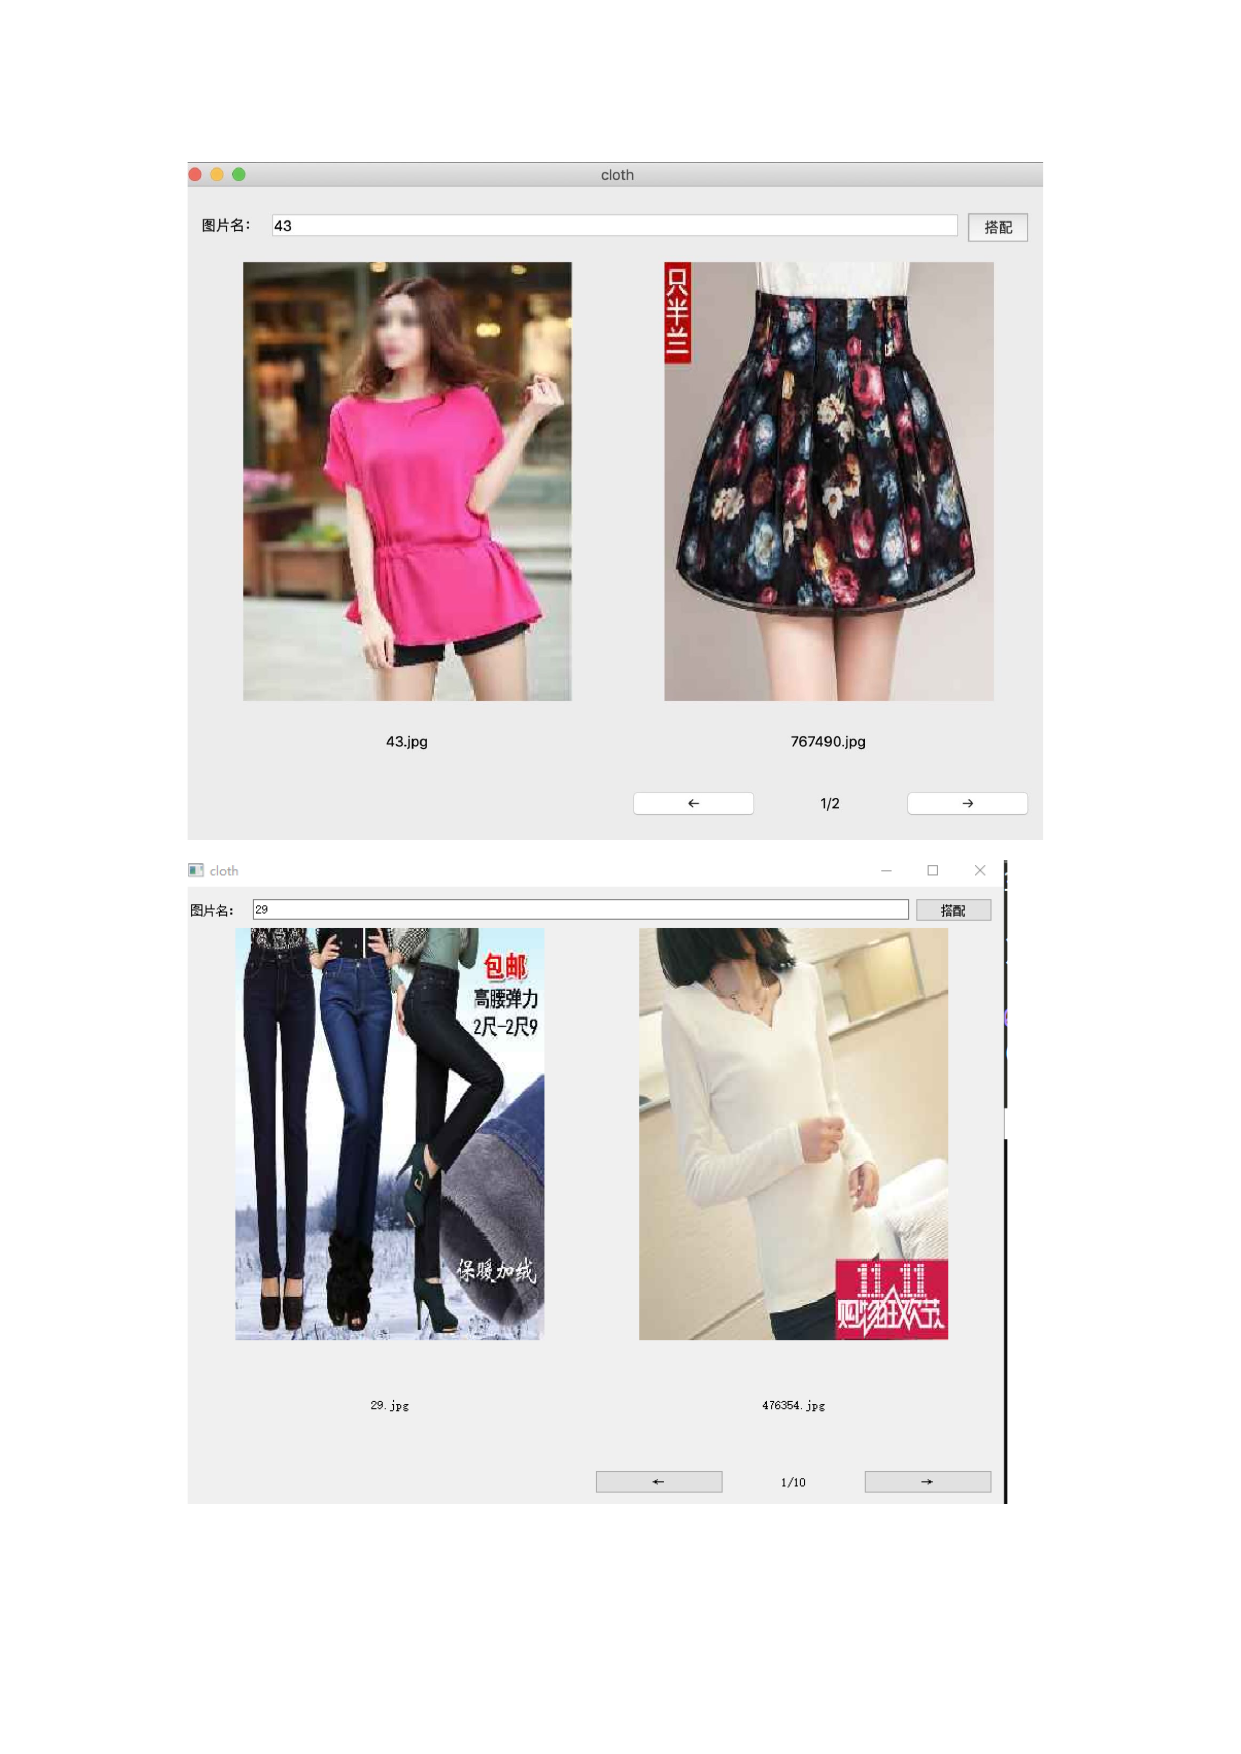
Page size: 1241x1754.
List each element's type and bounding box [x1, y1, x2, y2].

picture [187, 162, 1044, 840]
picture [187, 860, 1008, 1504]
